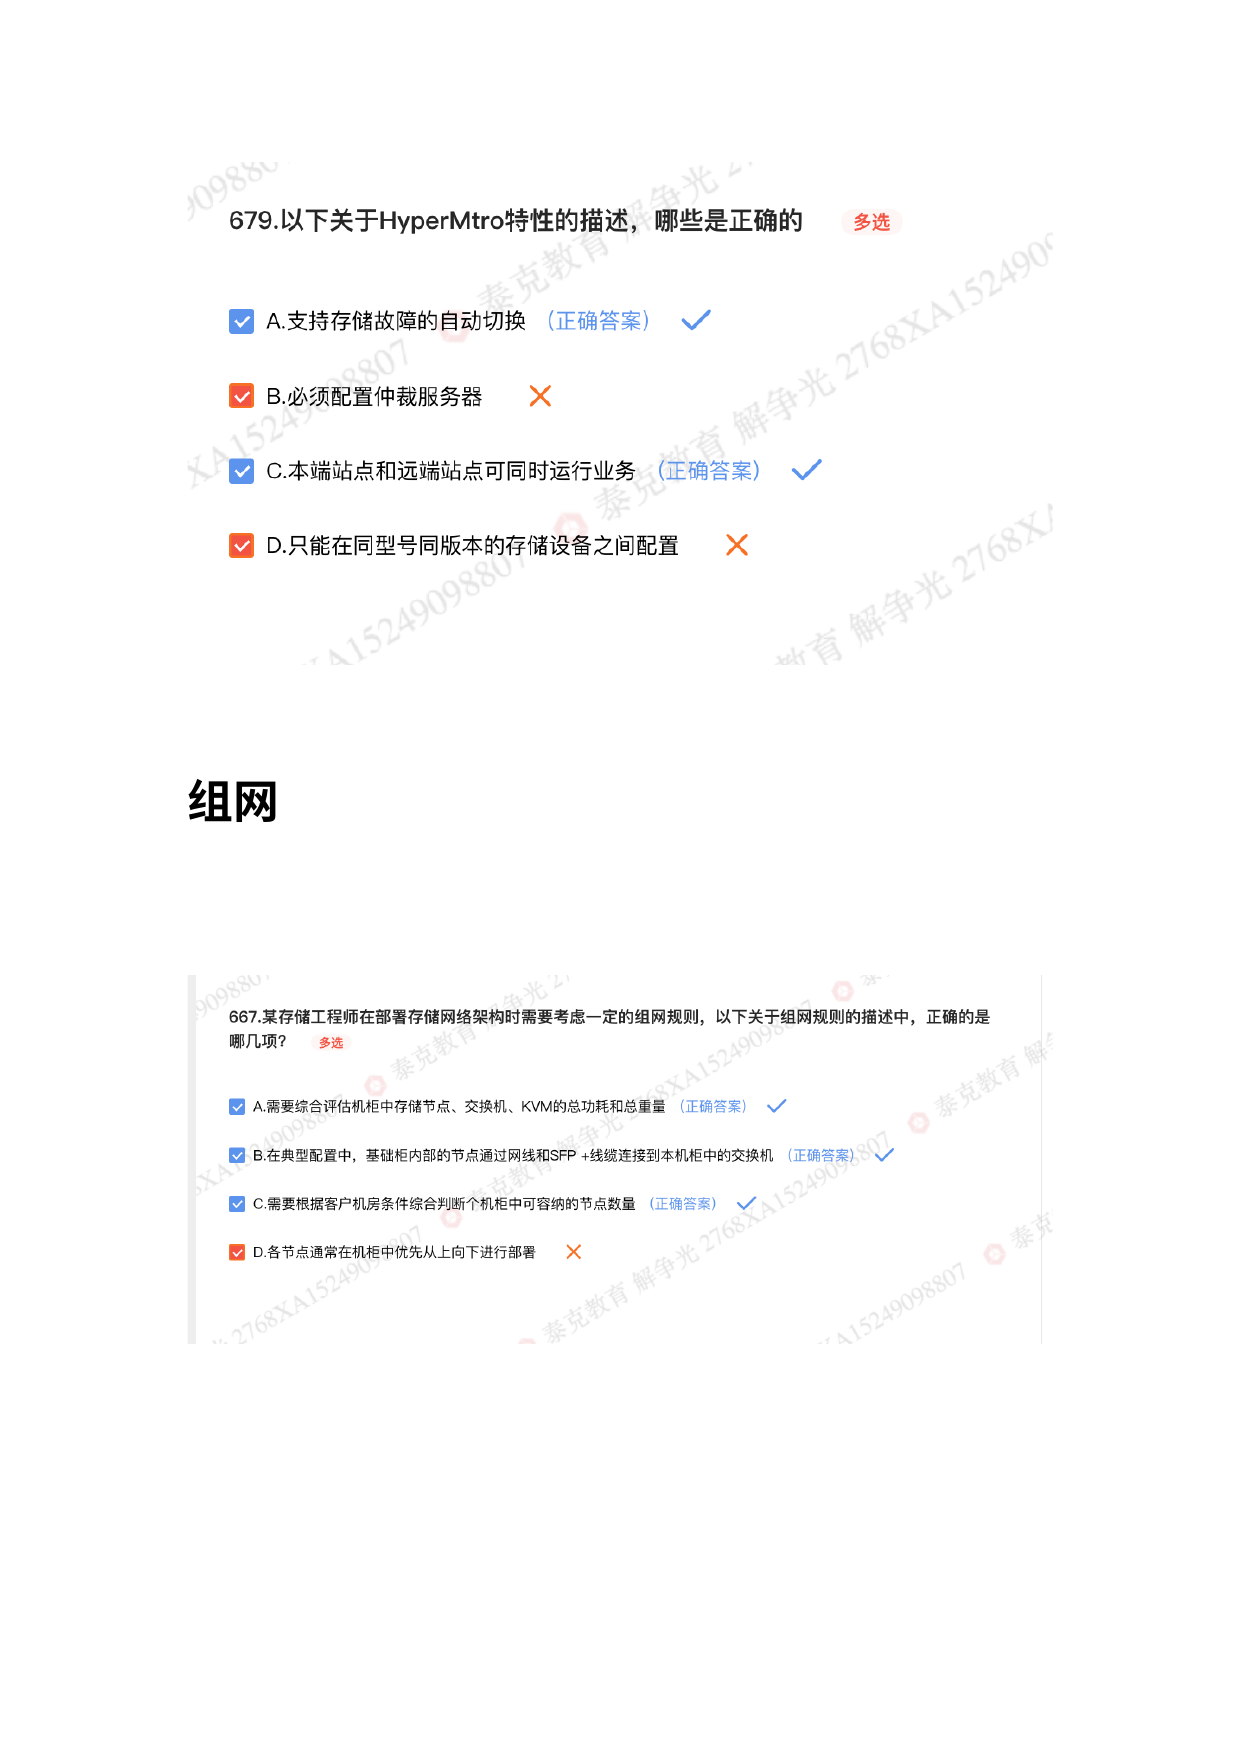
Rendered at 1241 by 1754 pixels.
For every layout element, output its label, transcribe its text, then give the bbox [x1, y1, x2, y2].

subtitle 组网 [187, 750, 1053, 847]
picture [187, 162, 1053, 665]
picture [187, 975, 1053, 1344]
